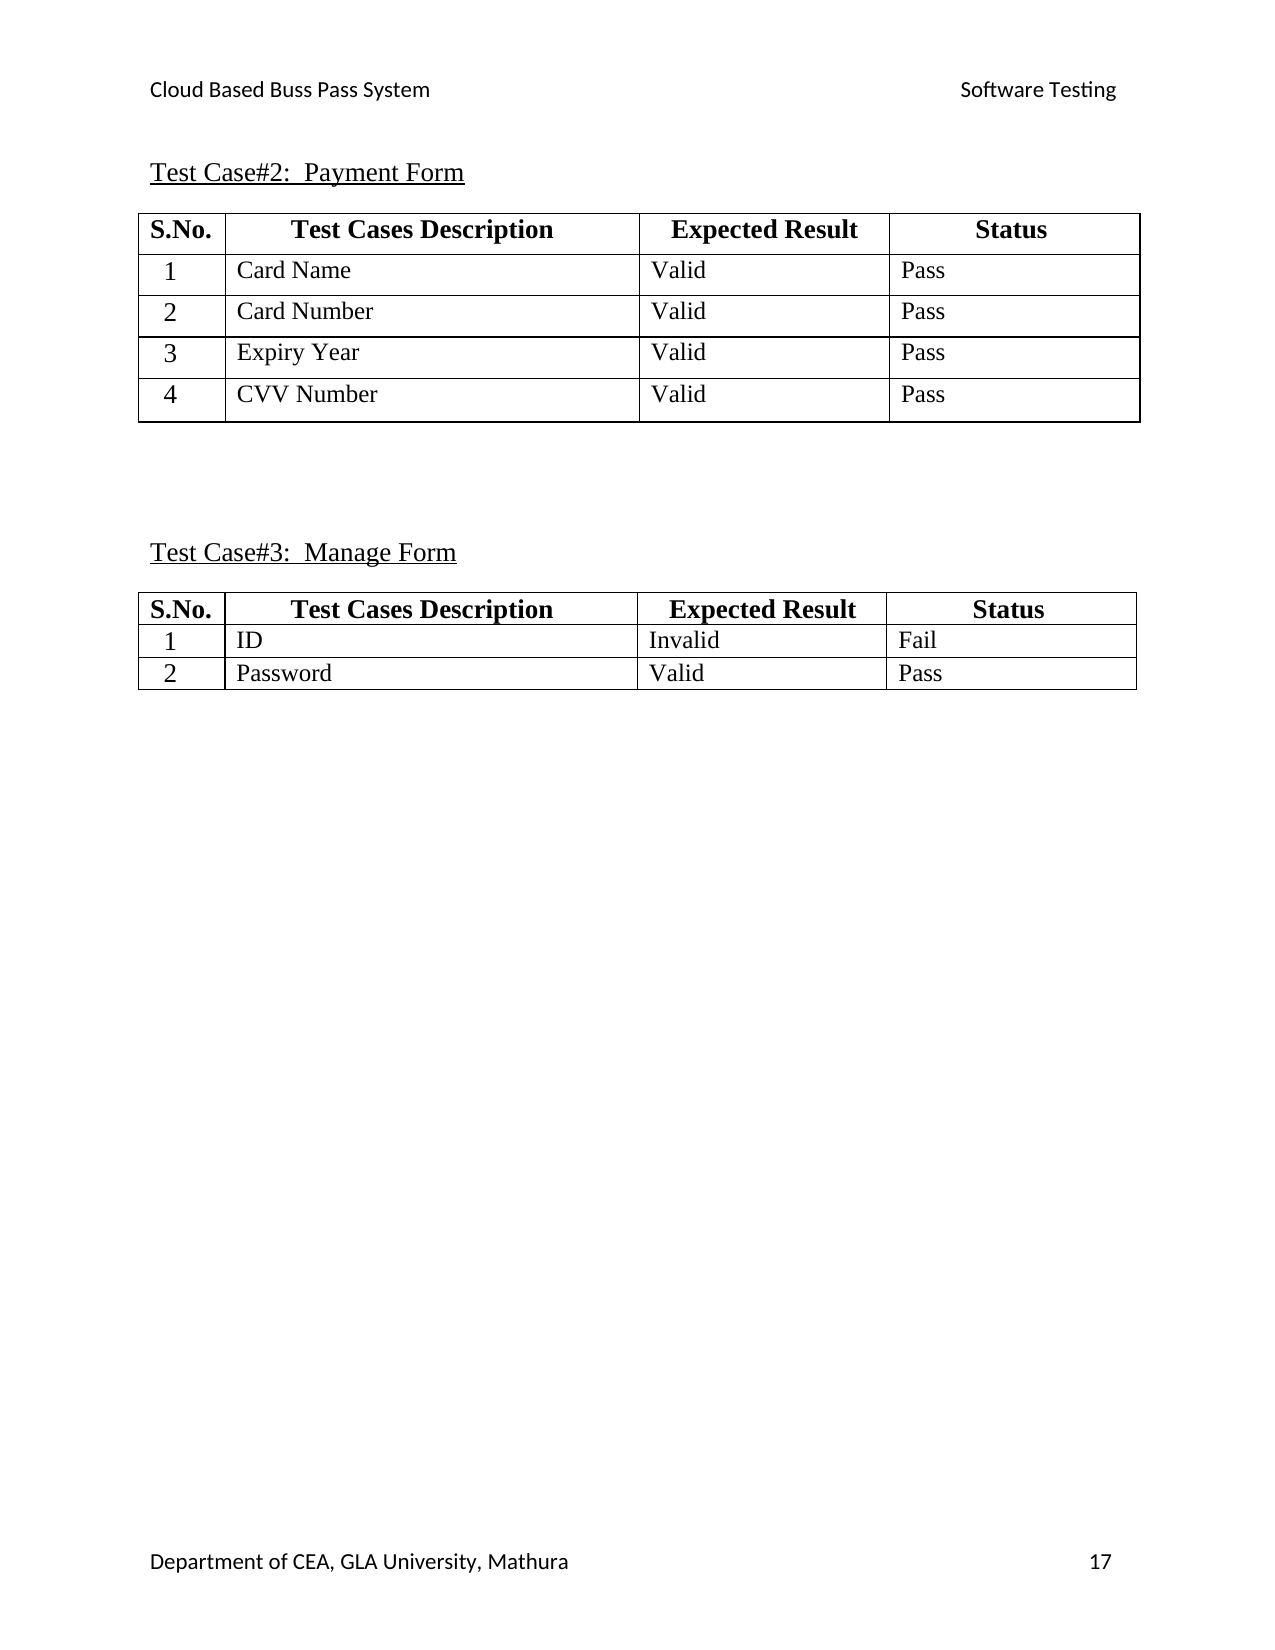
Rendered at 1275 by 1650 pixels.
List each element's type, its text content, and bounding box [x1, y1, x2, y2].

table_cell Pass [887, 658, 1136, 689]
table_cell 2 [139, 658, 224, 689]
table_header S.No. [139, 593, 224, 624]
table_header Test Cases Description [226, 593, 637, 624]
table_cell Valid [638, 658, 886, 689]
table_cell 2 [139, 296, 225, 336]
table_header Expected Result [640, 214, 889, 254]
table_cell Valid [640, 255, 889, 295]
table_cell Pass [890, 255, 1139, 295]
text Test Case#2: Payment Form [150, 156, 1125, 187]
table_header Test Cases Description [226, 214, 639, 254]
table_header Status [890, 214, 1139, 254]
table_cell 1 [139, 625, 224, 657]
table_cell Expiry Year [226, 338, 639, 378]
table_cell Pass [890, 296, 1139, 336]
table_cell 1 [139, 255, 225, 295]
table_cell Pass [890, 379, 1139, 421]
table_cell Fail [887, 625, 1136, 657]
table_cell Pass [890, 338, 1139, 378]
table_cell Valid [640, 379, 889, 421]
table_header Expected Result [638, 593, 886, 624]
table_cell 4 [139, 379, 225, 421]
table_cell Invalid [638, 625, 886, 657]
table_cell ID [226, 625, 637, 657]
table_cell Password [226, 658, 637, 689]
table_cell 3 [139, 338, 225, 378]
text Test Case#3: Manage Form [150, 536, 1125, 567]
table_header Status [887, 593, 1136, 624]
table_cell Card Name [226, 255, 639, 295]
table_cell Card Number [226, 296, 639, 336]
table_cell CVV Number [226, 379, 639, 421]
table_header S.No. [139, 214, 225, 254]
table_cell Valid [640, 296, 889, 336]
table_cell Valid [640, 338, 889, 378]
